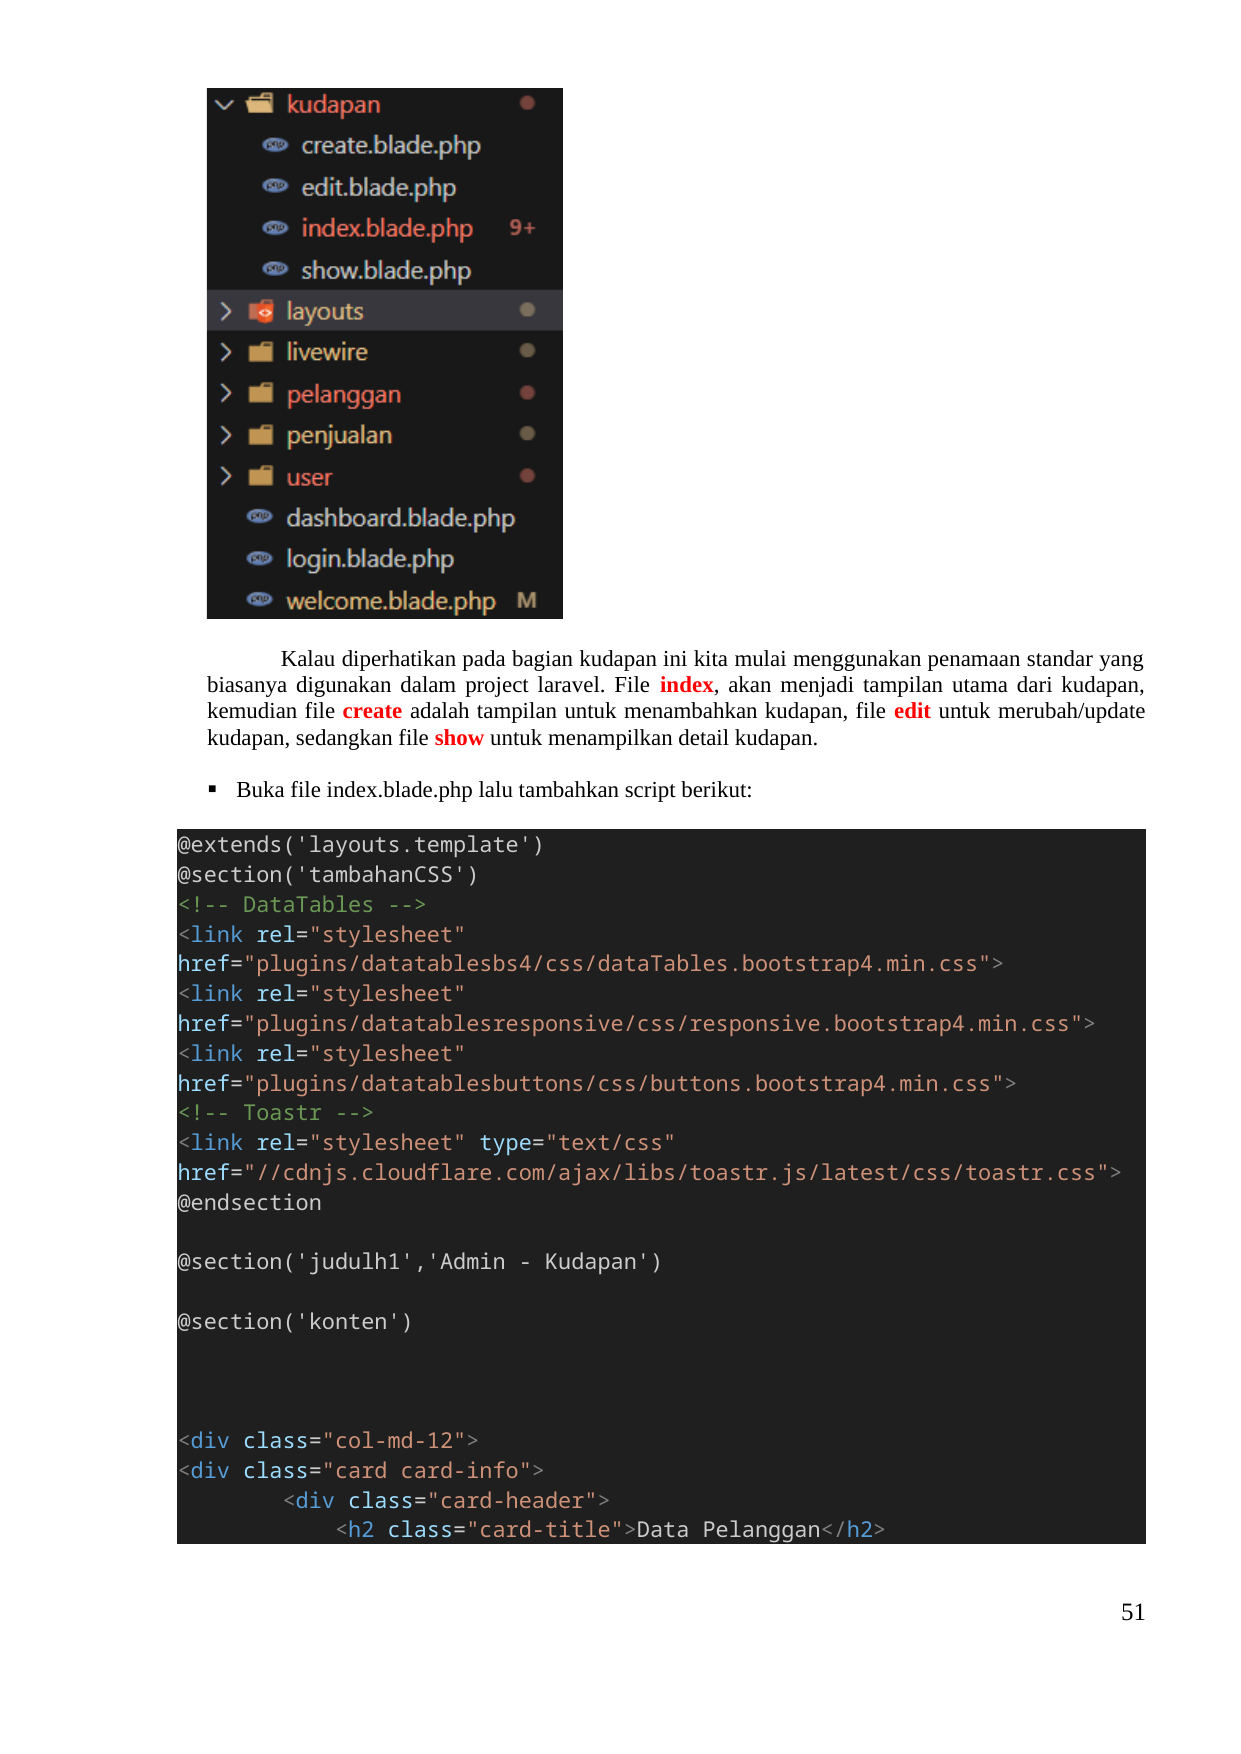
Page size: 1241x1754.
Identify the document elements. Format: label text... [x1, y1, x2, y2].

text @section('judulh1','Admin - Kudapan') [177, 1246, 1146, 1276]
text <!-- Toastr --> [177, 1097, 1146, 1127]
picture [206, 88, 563, 619]
text <link rel="stylesheet" type="text/css" href="//cdnjs.cloudflare.com/ajax/libs/toastr.js/latest/css/toastr.css"> [177, 1127, 1146, 1187]
text <div class="card card-info"> [177, 1455, 1146, 1485]
text @section('konten') [177, 1306, 1146, 1336]
text Kalau diperhatikan pada bagian kudapan ini kita mulai menggunakan penamaan standar yang biasanya digunakan dalam project laravel. File index, akan menjadi tampilan utama dari kudapan, kemudian file create adalah tampilan untuk menambahkan kudapan, file edit untuk merubah/update kudapan, sedangkan file show untuk menampilkan detail kudapan. [207, 645, 1146, 750]
text <link rel="stylesheet" href="plugins/datatablesresponsive/css/responsive.bootstrap4.min.css"> <link rel="stylesheet" href="plugins/datatablesbuttons/css/buttons.bootstrap4.min.css"> [177, 978, 1146, 1097]
text <div class="card-header"> [177, 1485, 1146, 1514]
text <h2 class="card-title">Data Pelanggan</h2> [177, 1514, 1146, 1544]
text <!-- DataTables --> [177, 889, 1146, 919]
text @extends('layouts.template') [177, 829, 1146, 859]
text @section('tambahanCSS') [177, 859, 1146, 889]
list Buka file index.blade.php lalu tambahkan script berikut: [207, 777, 1146, 803]
text @endsection [177, 1187, 1146, 1217]
text <link rel="stylesheet" href="plugins/datatablesbs4/css/dataTables.bootstrap4.min.css"> [177, 919, 1146, 978]
text <div class="col-md-12"> [177, 1425, 1146, 1455]
